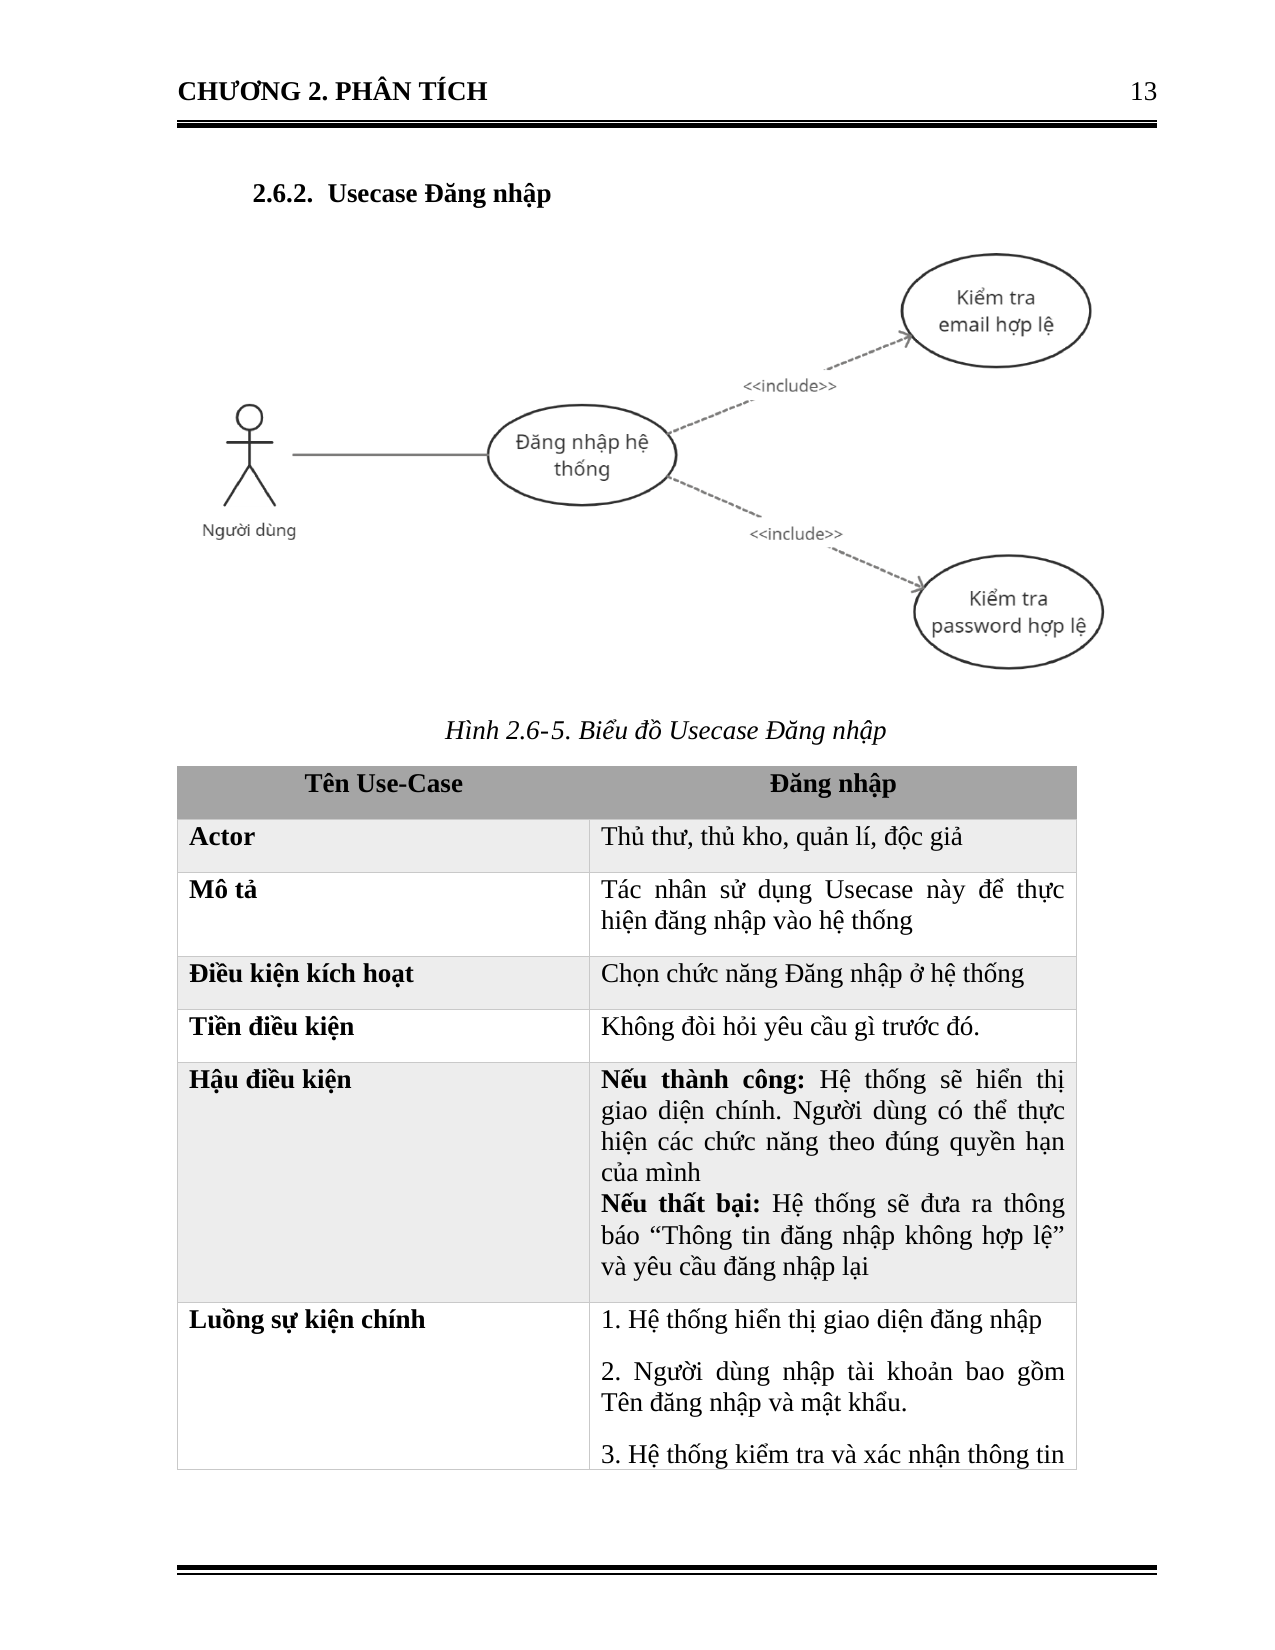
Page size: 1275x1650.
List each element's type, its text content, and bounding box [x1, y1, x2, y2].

table_cell Actor [178, 820, 589, 872]
table_cell Luồng sự kiện chính [178, 1303, 589, 1469]
table_cell Nếu thành công: Hệ thống sẽ hiển thị giao diện chính. Người dùng có thể thực hiện các chức năng theo đúng quyền hạn của mình Nếu thất bại: Hệ thống sẽ đưa ra thông báo “Thông tin đăng nhập không hợp lệ” và yêu cầu đăng nhập lại [590, 1063, 1076, 1302]
table_cell Chọn chức năng Đăng nhập ở hệ thống [590, 957, 1076, 1009]
table_cell Mô tả [178, 873, 589, 956]
table_header Tên Use-Case [178, 767, 589, 819]
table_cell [590, 1303, 1076, 1469]
picture [177, 229, 1128, 693]
table_cell Tác nhân sử dụng Usecase này để thực hiện đăng nhập vào hệ thống [590, 873, 1076, 956]
table_cell Không đòi hỏi yêu cầu gì trước đó. [590, 1010, 1076, 1062]
table_cell Điều kiện kích hoạt [178, 957, 589, 1009]
text Hình 2.6-2. Biểu đồ Usecase Đăng nhập [177, 714, 1157, 745]
table_header Đăng nhập [590, 767, 1076, 819]
table_cell Hậu điều kiện [178, 1063, 589, 1302]
table_cell Tiền điều kiện [178, 1010, 589, 1062]
subtitle Usecase Đăng nhập [252, 177, 1157, 208]
table_cell Thủ thư, thủ kho, quản lí, độc giả [590, 820, 1076, 872]
